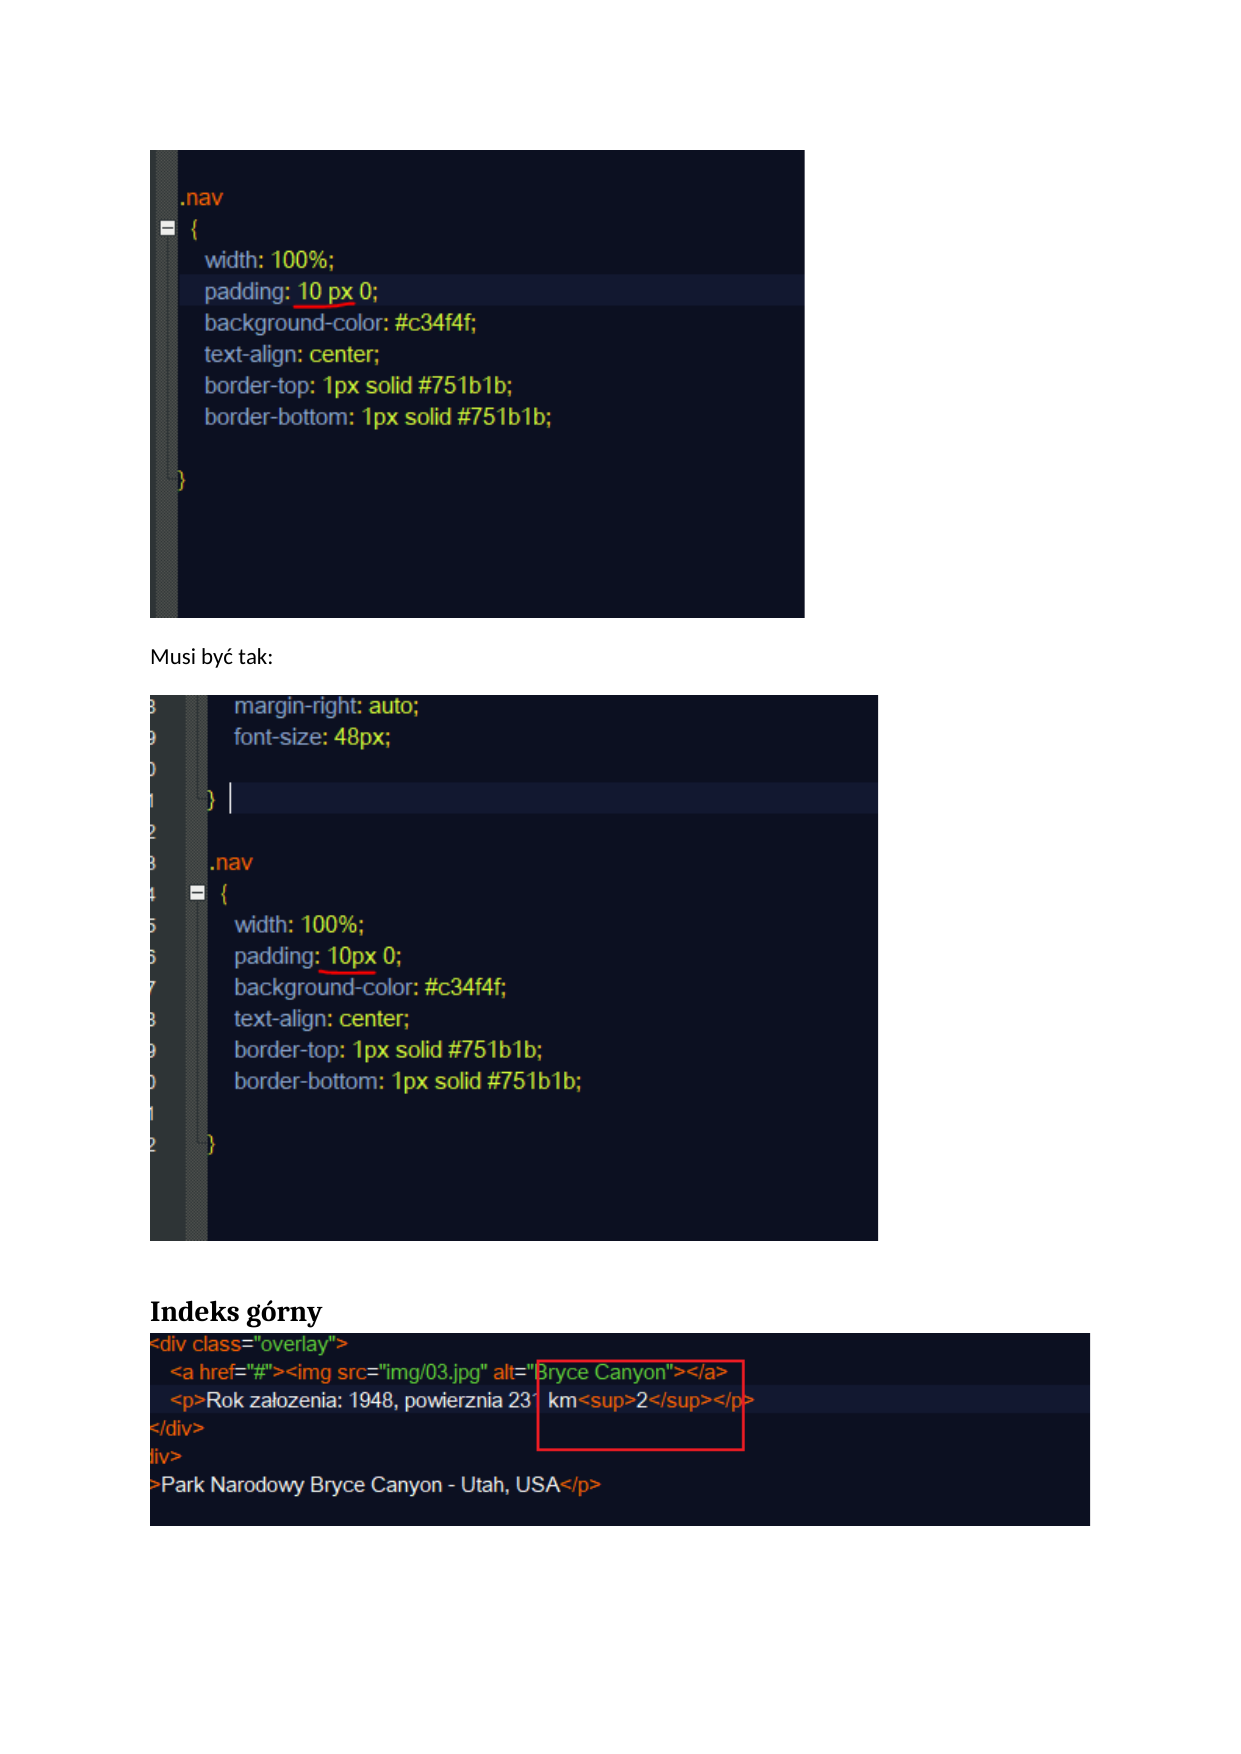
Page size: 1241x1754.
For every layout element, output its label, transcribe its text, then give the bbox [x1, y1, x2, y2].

picture [150, 1333, 1091, 1526]
picture [150, 695, 879, 1241]
picture [150, 150, 805, 618]
subtitle Indeks górny [150, 1295, 1090, 1328]
text Musi być tak: [150, 642, 1090, 670]
